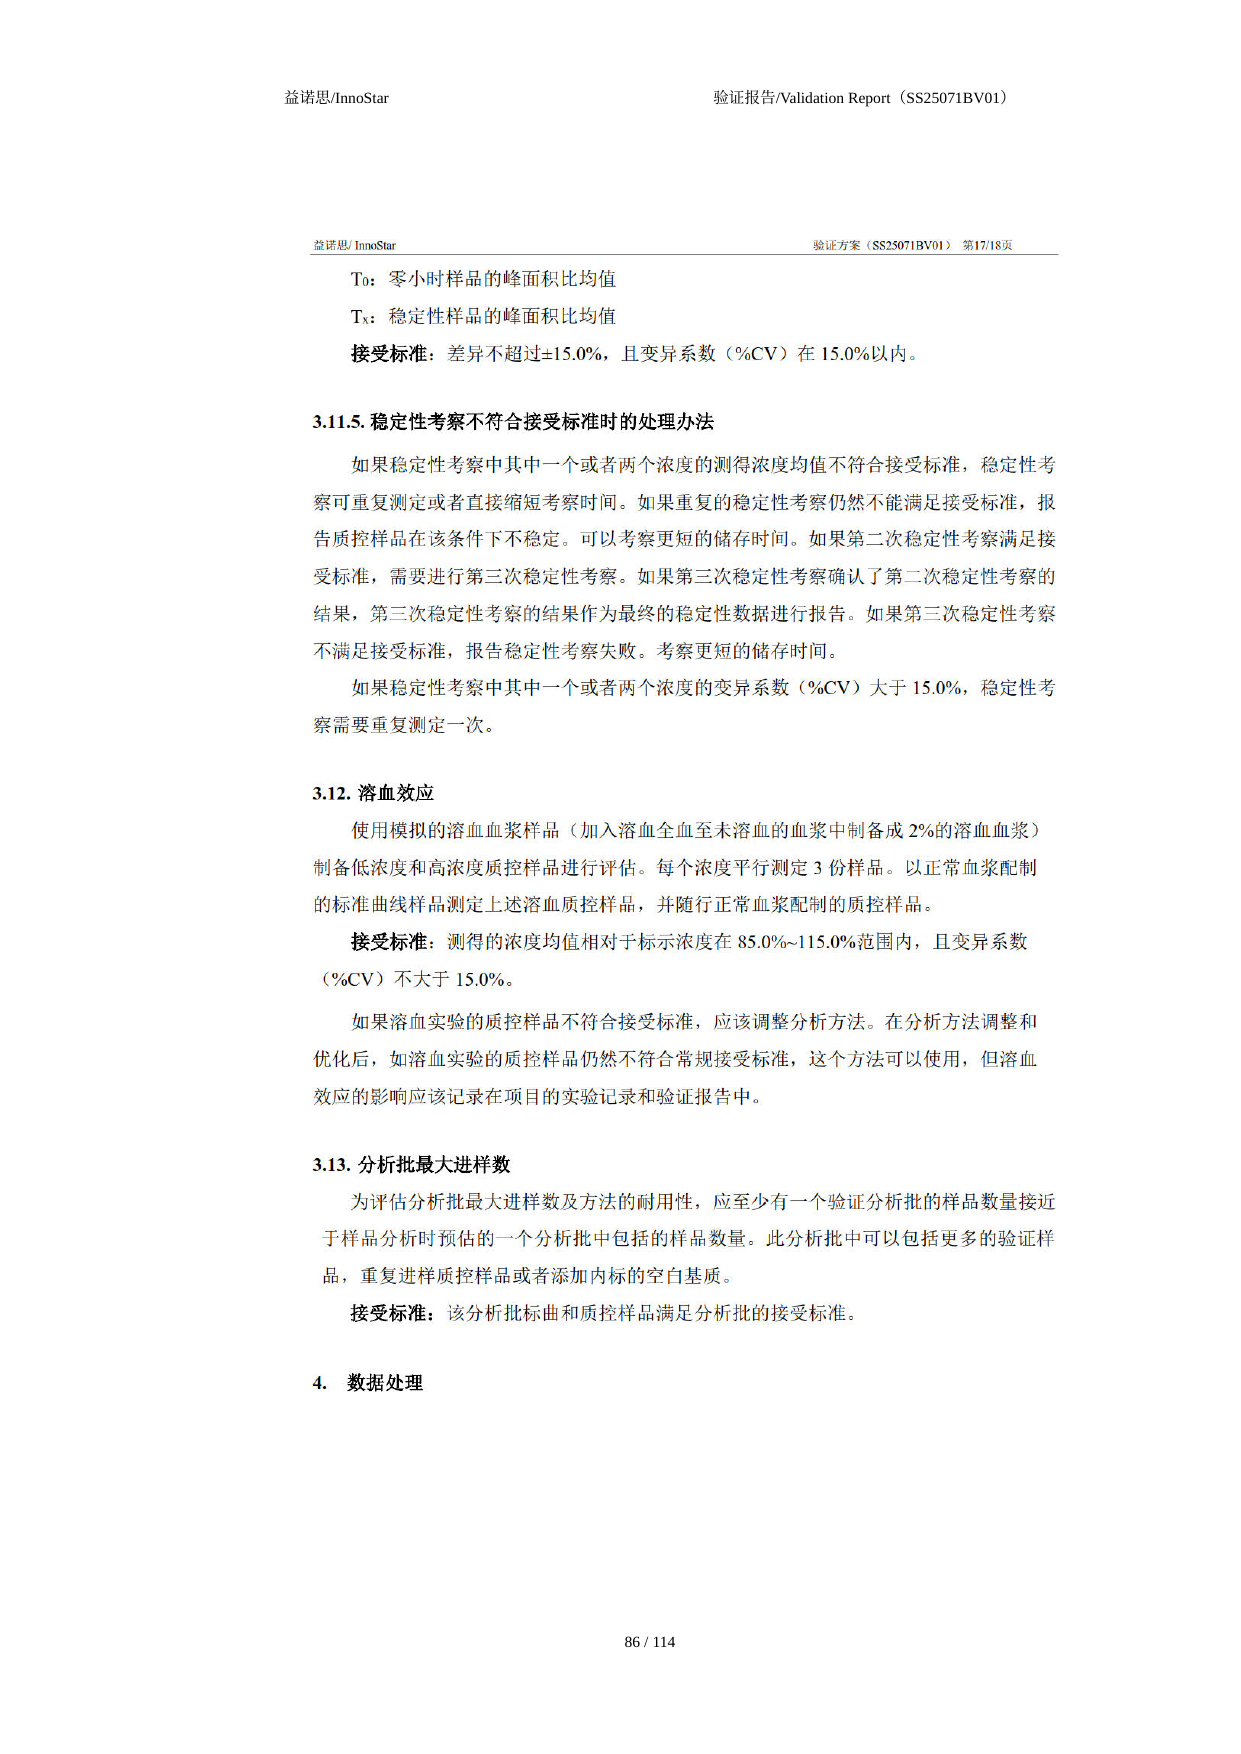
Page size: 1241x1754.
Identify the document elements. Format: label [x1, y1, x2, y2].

picture [177, 147, 1123, 1485]
